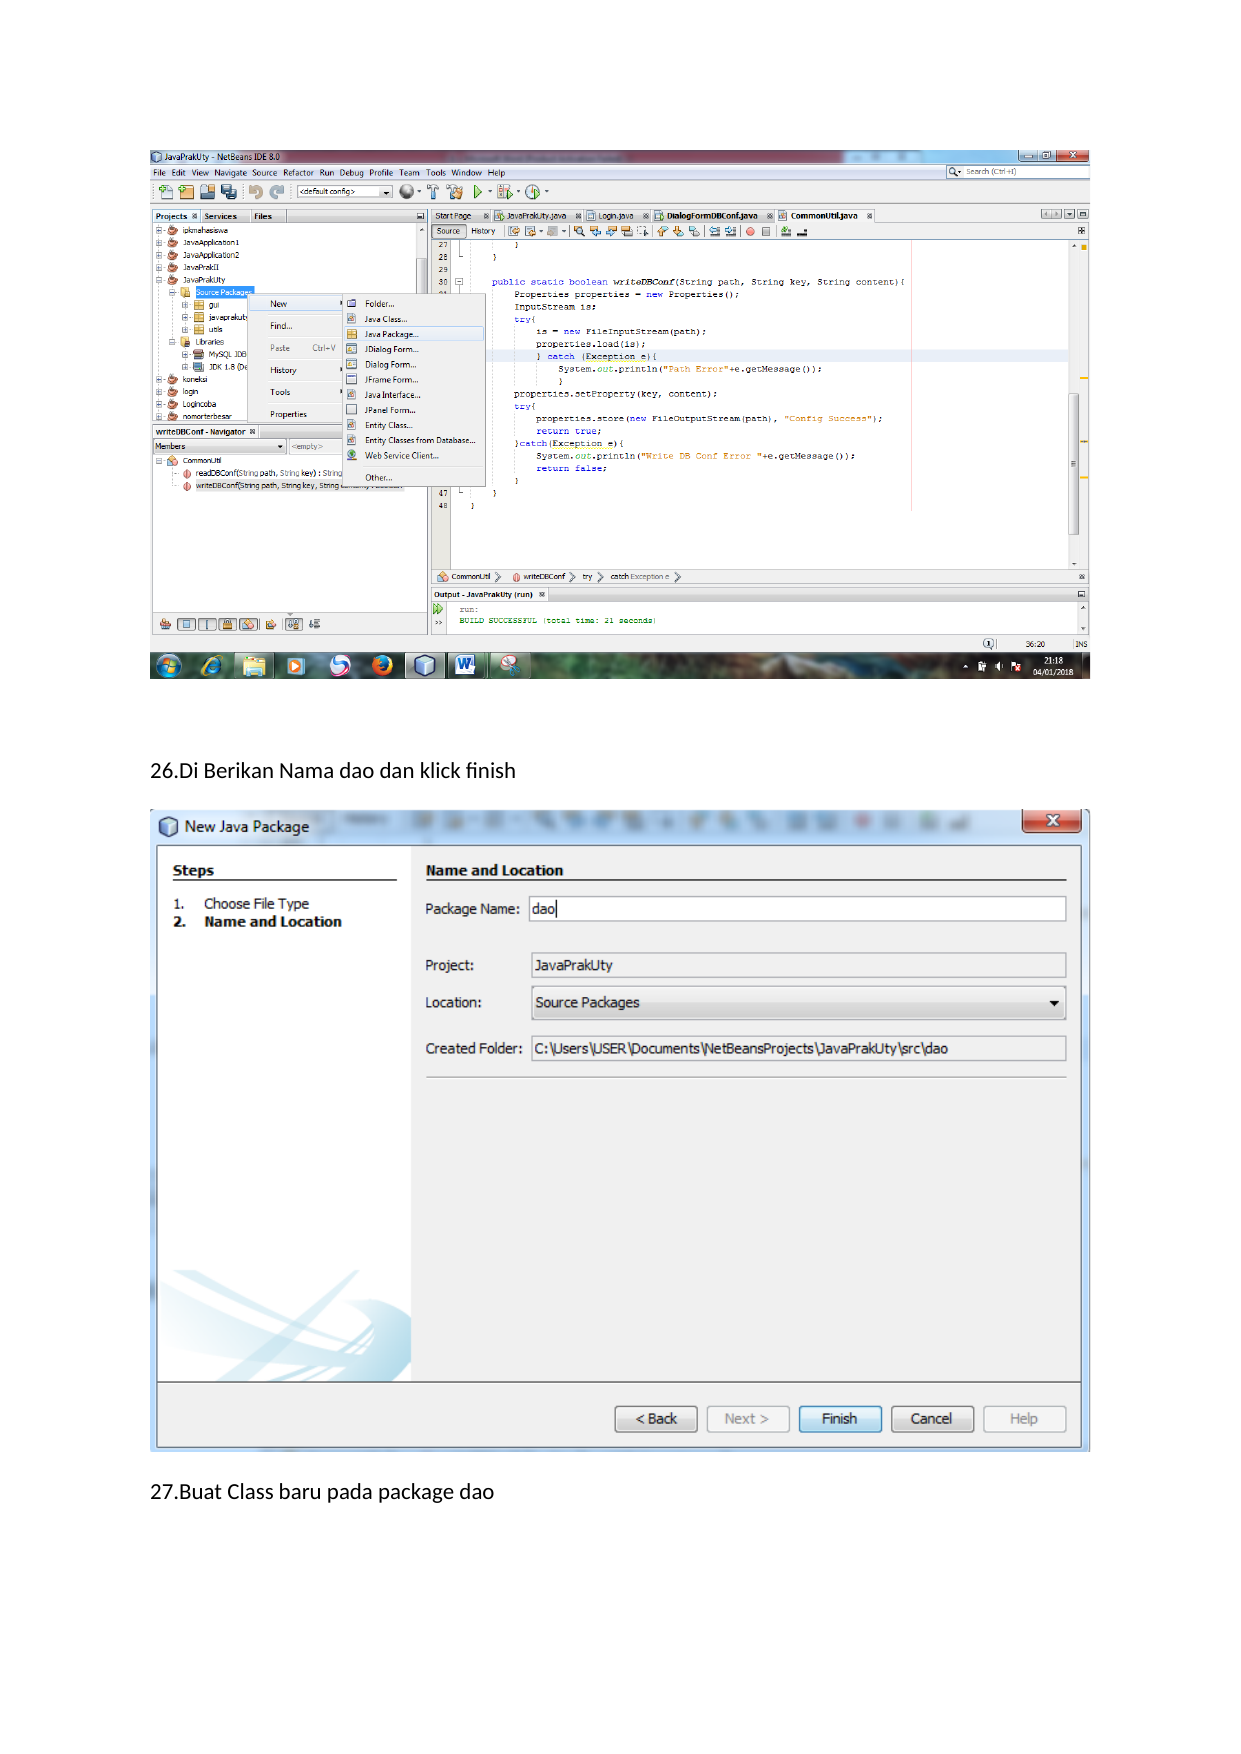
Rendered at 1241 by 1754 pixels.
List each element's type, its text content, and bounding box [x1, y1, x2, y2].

text 27.Buat Class baru pada package dao [150, 1477, 1090, 1505]
picture [150, 809, 1091, 1452]
text 26.Di Berikan Nama dao dan klick finish [150, 757, 1090, 784]
picture [150, 150, 1091, 679]
